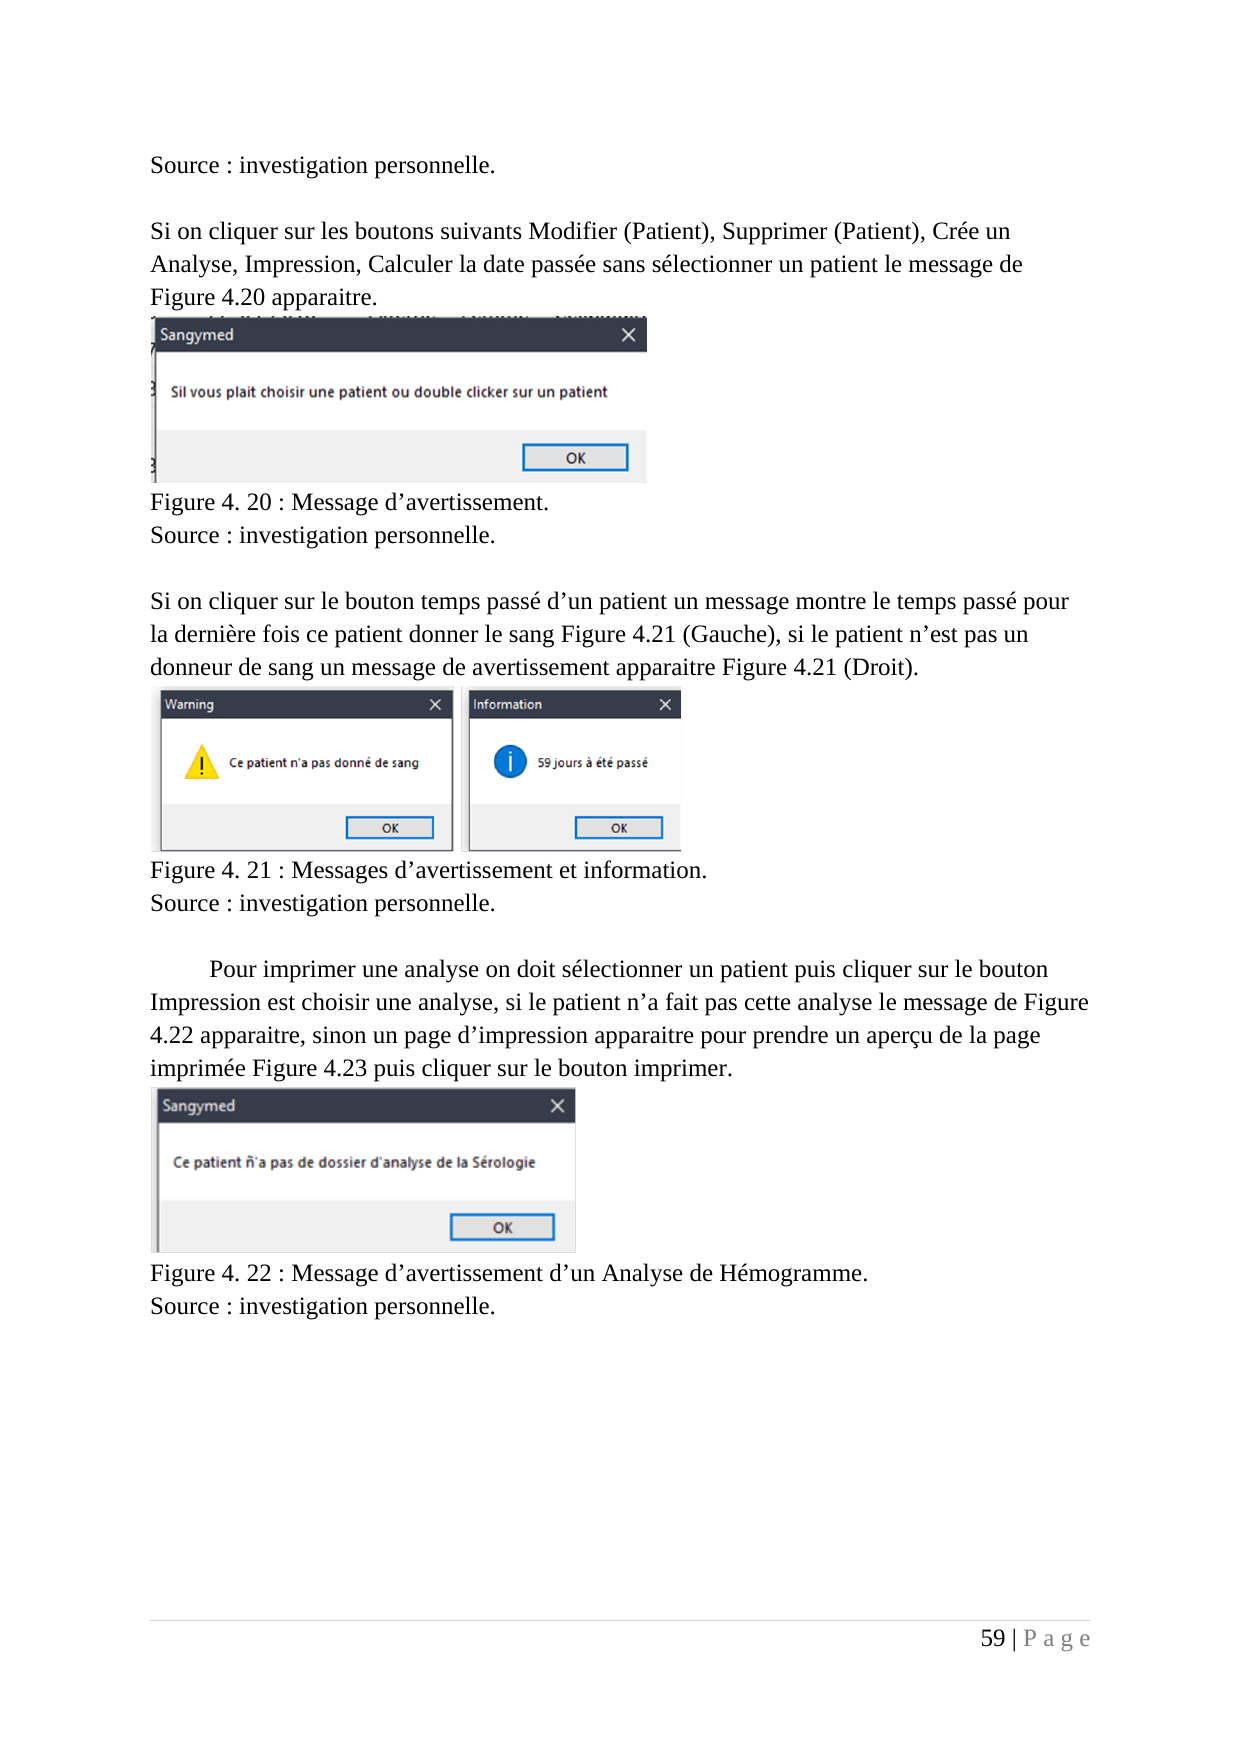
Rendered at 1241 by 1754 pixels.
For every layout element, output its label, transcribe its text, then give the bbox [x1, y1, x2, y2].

picture [150, 1086, 577, 1254]
text Source : investigation personnelle. [150, 520, 1090, 549]
text Si on cliquer sur le bouton temps passé d’un patient un message montre le temps passé pour la dernière fois ce patient donner le sang Figure 4.21 (Gauche), si le patient n’est pas un donneur de sang un message de avertissement apparaitre Figure 4.21 (Droit). [150, 586, 1090, 681]
text Source : investigation personnelle. [150, 1291, 1090, 1319]
text Source : investigation personnelle. [150, 888, 1090, 917]
text Pour imprimer une analyse on doit sélectionner un patient puis cliquer sur le bouton Impression est choisir une analyse, si le patient n’a fait pas cette analyse le message de Figure 4.22 apparaitre, sinon un page d’impression apparaitre pour prendre un aperçu de la page imprimée Figure 4.23 puis cliquer sur le bouton imprimer. [150, 954, 1090, 1082]
picture [150, 315, 648, 484]
text Source : investigation personnelle. [150, 150, 1090, 179]
text Si on cliquer sur les boutons suivants Modifier (Patient), Supprimer (Patient), Crée un Analyse, Impression, Calculer la date passée sans sélectionner un patient le message de Figure 4.20 apparaitre. [150, 216, 1090, 311]
picture [150, 685, 682, 852]
